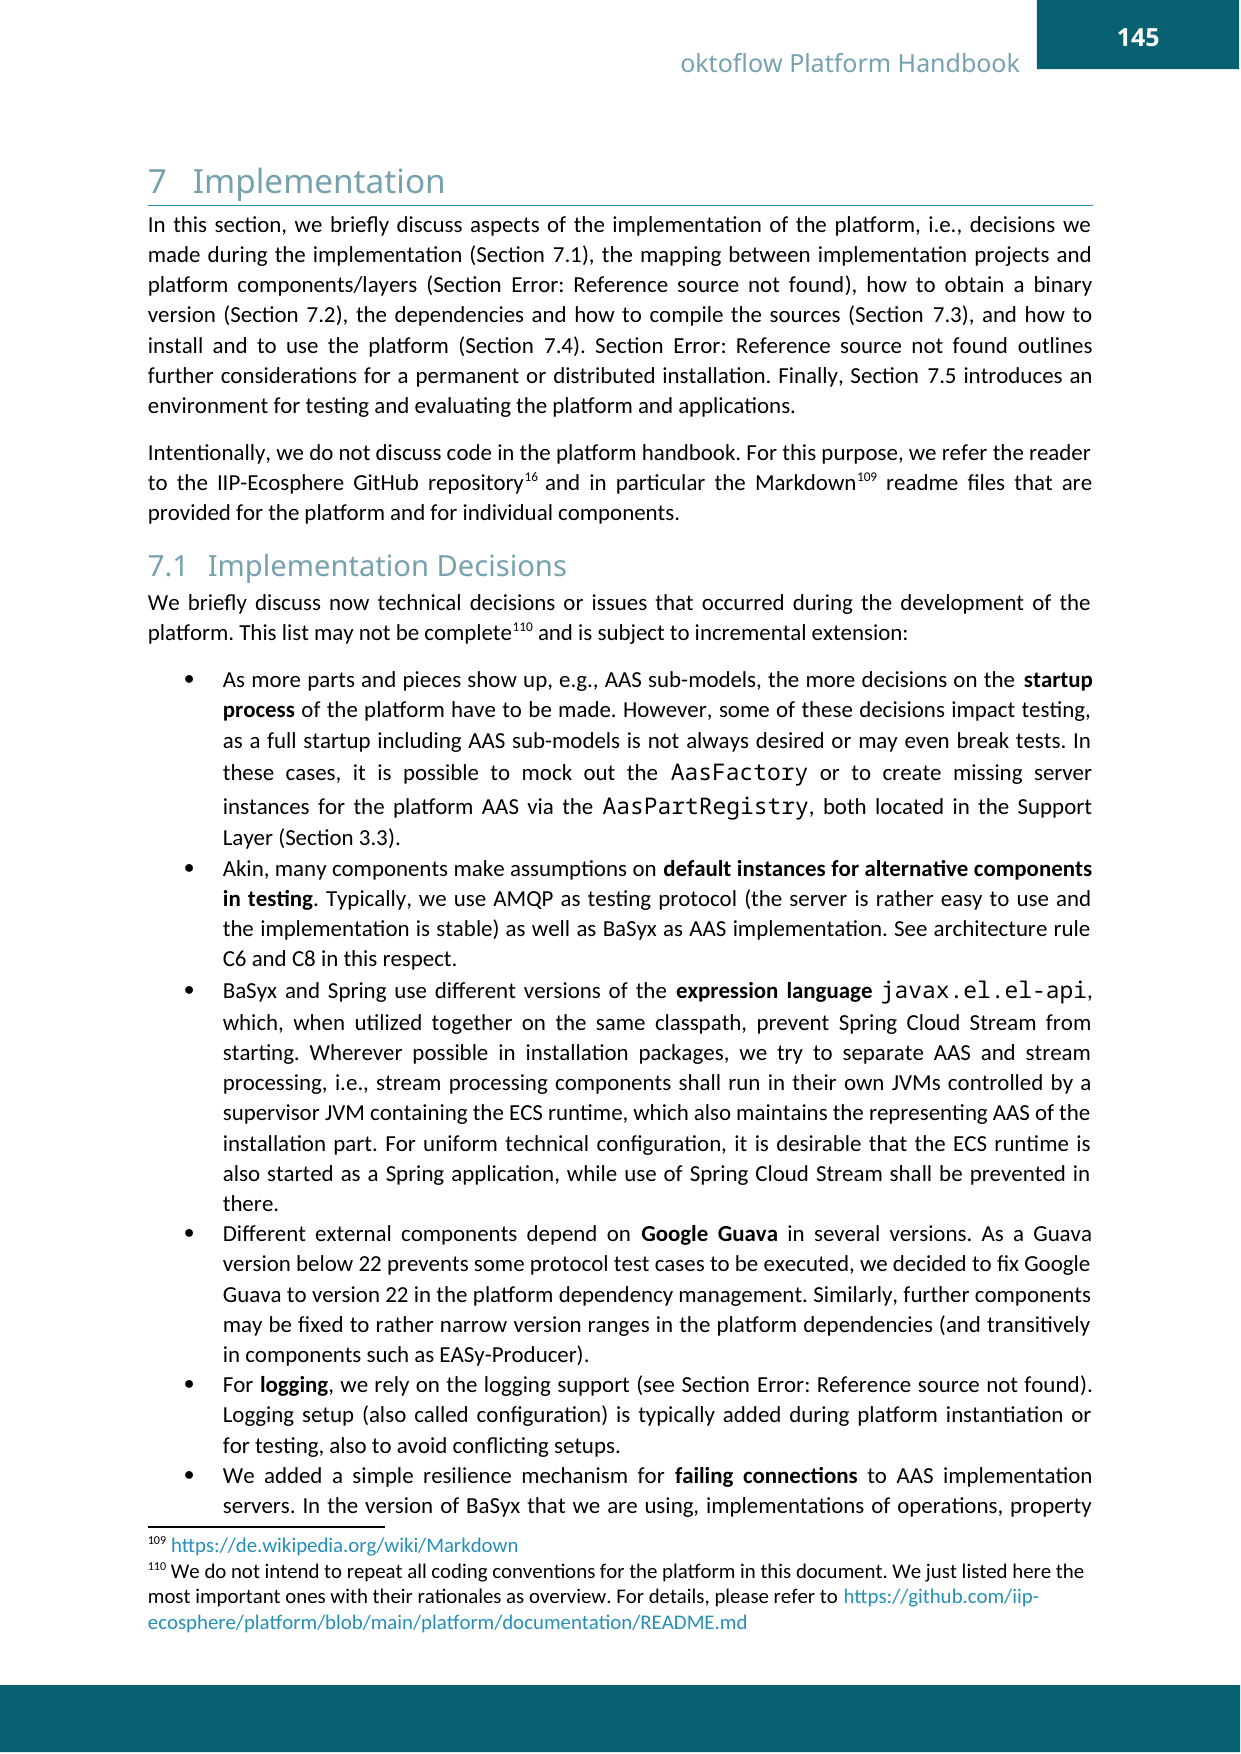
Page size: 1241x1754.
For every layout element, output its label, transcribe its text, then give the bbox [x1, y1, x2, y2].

text Intentionally, we do not discuss code in the platform handbook. For this purpose, we refer the reader to the IIP-Ecosphere GitHub repository16 and in particular the Markdown readme files that are provided for the platform and for individual components. [148, 438, 1093, 527]
list Different external components depend on Google Guava in several versions. As a Guava version below 22 prevents some protocol test cases to be executed, we decided to fix Google Guava to version 22 in the platform dependency management. Similarly, further components may be fixed to rather narrow version ranges in the platform dependencies (and transitively in components such as EASy-Producer). [185, 1219, 1093, 1368]
list BaSyx and Spring use different versions of the expression language javax.el.el-api, which, when utilized together on the same classpath, prevent Spring Cloud Stream from starting. Wherever possible in installation packages, we try to separate AAS and stream processing, i.e., stream processing components shall run in their own JVMs controlled by a supervisor JVM containing the ECS runtime, which also maintains the representing AAS of the installation part. For uniform technical configuration, it is desirable that the ECS runtime is also started as a Spring application, while use of Spring Cloud Stream shall be prevented in there. [185, 974, 1093, 1217]
text We briefly discuss now technical decisions or issues that occurred during the development of the platform. This list may not be complete and is subject to incremental extension: [148, 588, 1093, 646]
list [185, 1461, 1093, 1519]
list Akin, many components make assumptions on default instances for alternative components in testing. Typically, we use AMQP as testing protocol (the server is rather easy to use and the implementation is stable) as well as BaSyx as AAS implementation. See architecture rule C6 and C8 in this respect. [185, 854, 1093, 972]
subtitle Implementation [148, 158, 1093, 205]
list As more parts and pieces show up, e.g., AAS sub-models, the more decisions on the startup process of the platform have to be made. However, some of these decisions impact testing, as a full startup including AAS sub-models is not always desired or may even break tests. In these cases, it is possible to mock out the AasFactory or to create missing server instances for the platform AAS via the AasPartRegistry, both located in the Support Layer (Section 3.3). [185, 665, 1093, 851]
subtitle Implementation Decisions [148, 545, 1093, 585]
